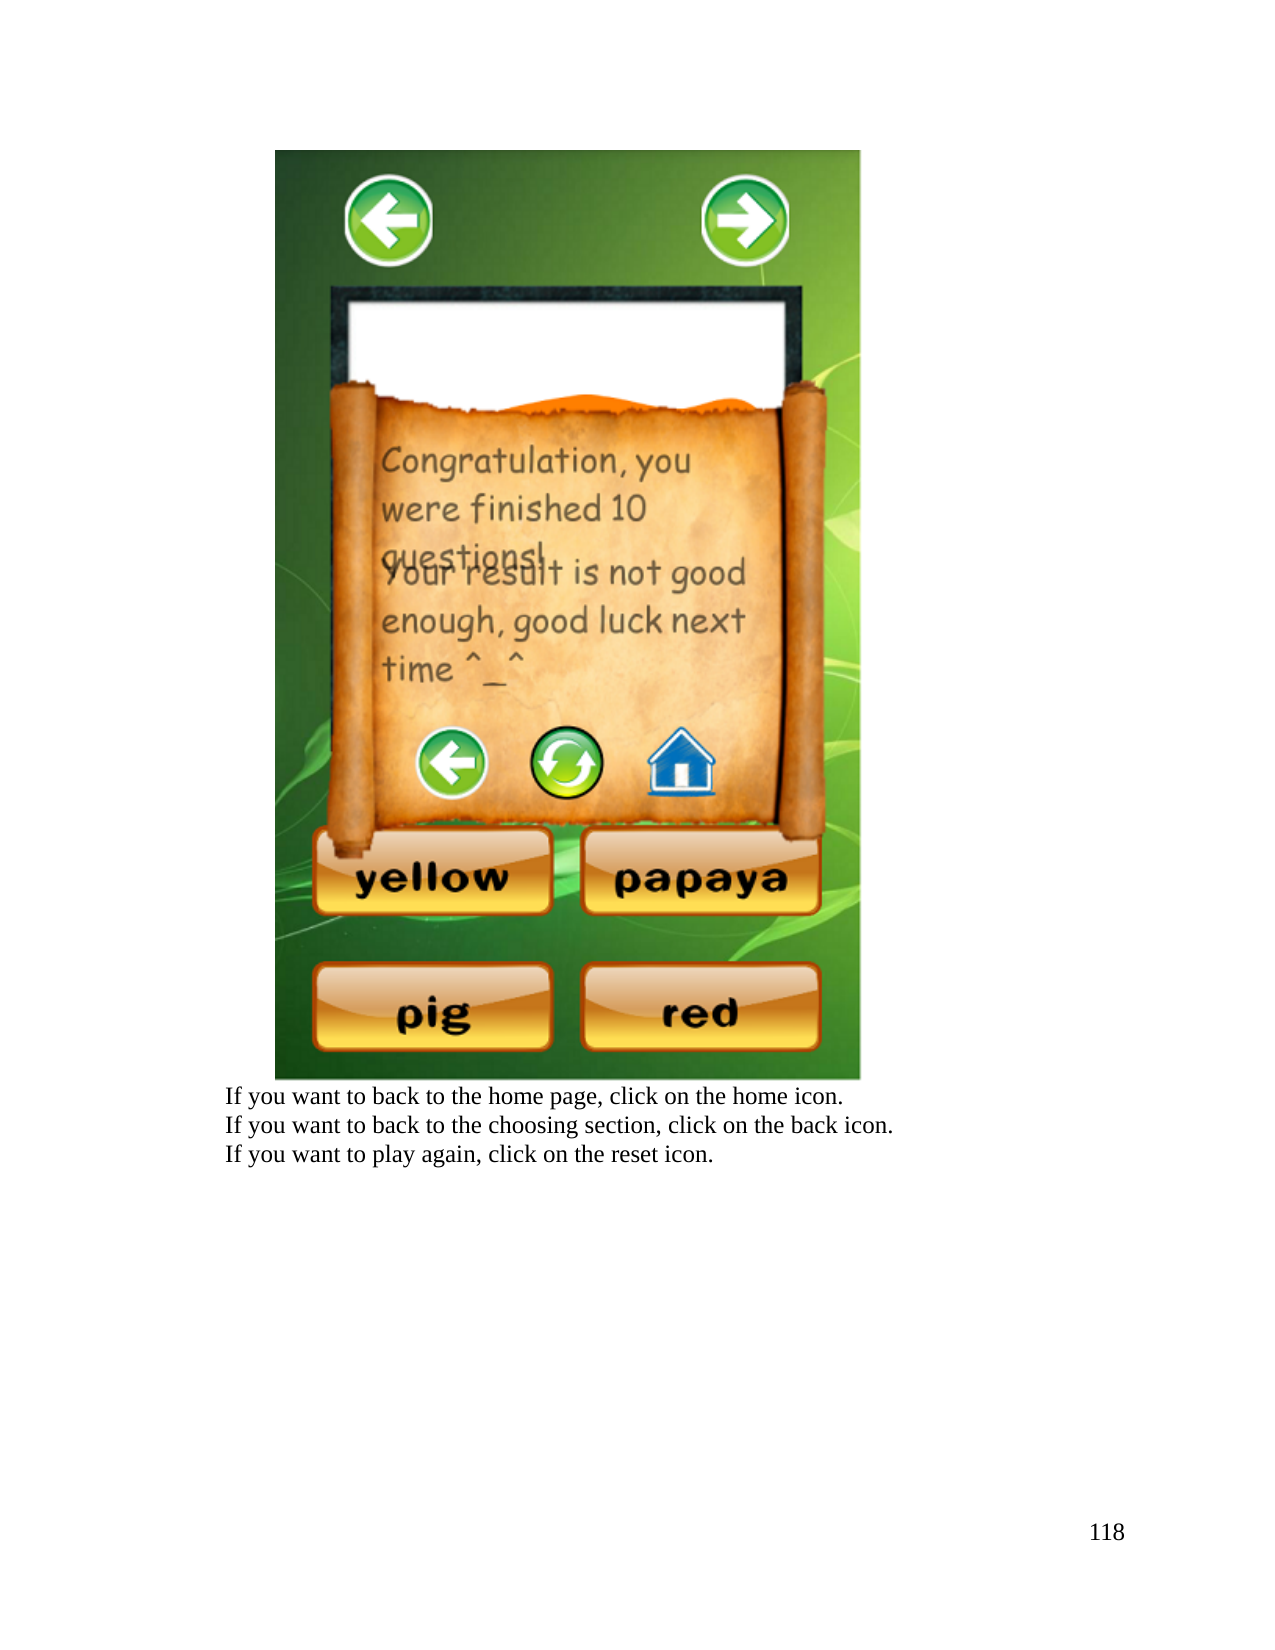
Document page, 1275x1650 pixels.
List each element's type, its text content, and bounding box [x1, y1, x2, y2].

text If you want to back to the choosing section, click on the back icon. [150, 1110, 1125, 1139]
picture [275, 150, 866, 1082]
text If you want to play again, click on the reset icon. [150, 1139, 1125, 1167]
text If you want to back to the home page, click on the home icon. [150, 1081, 1125, 1110]
